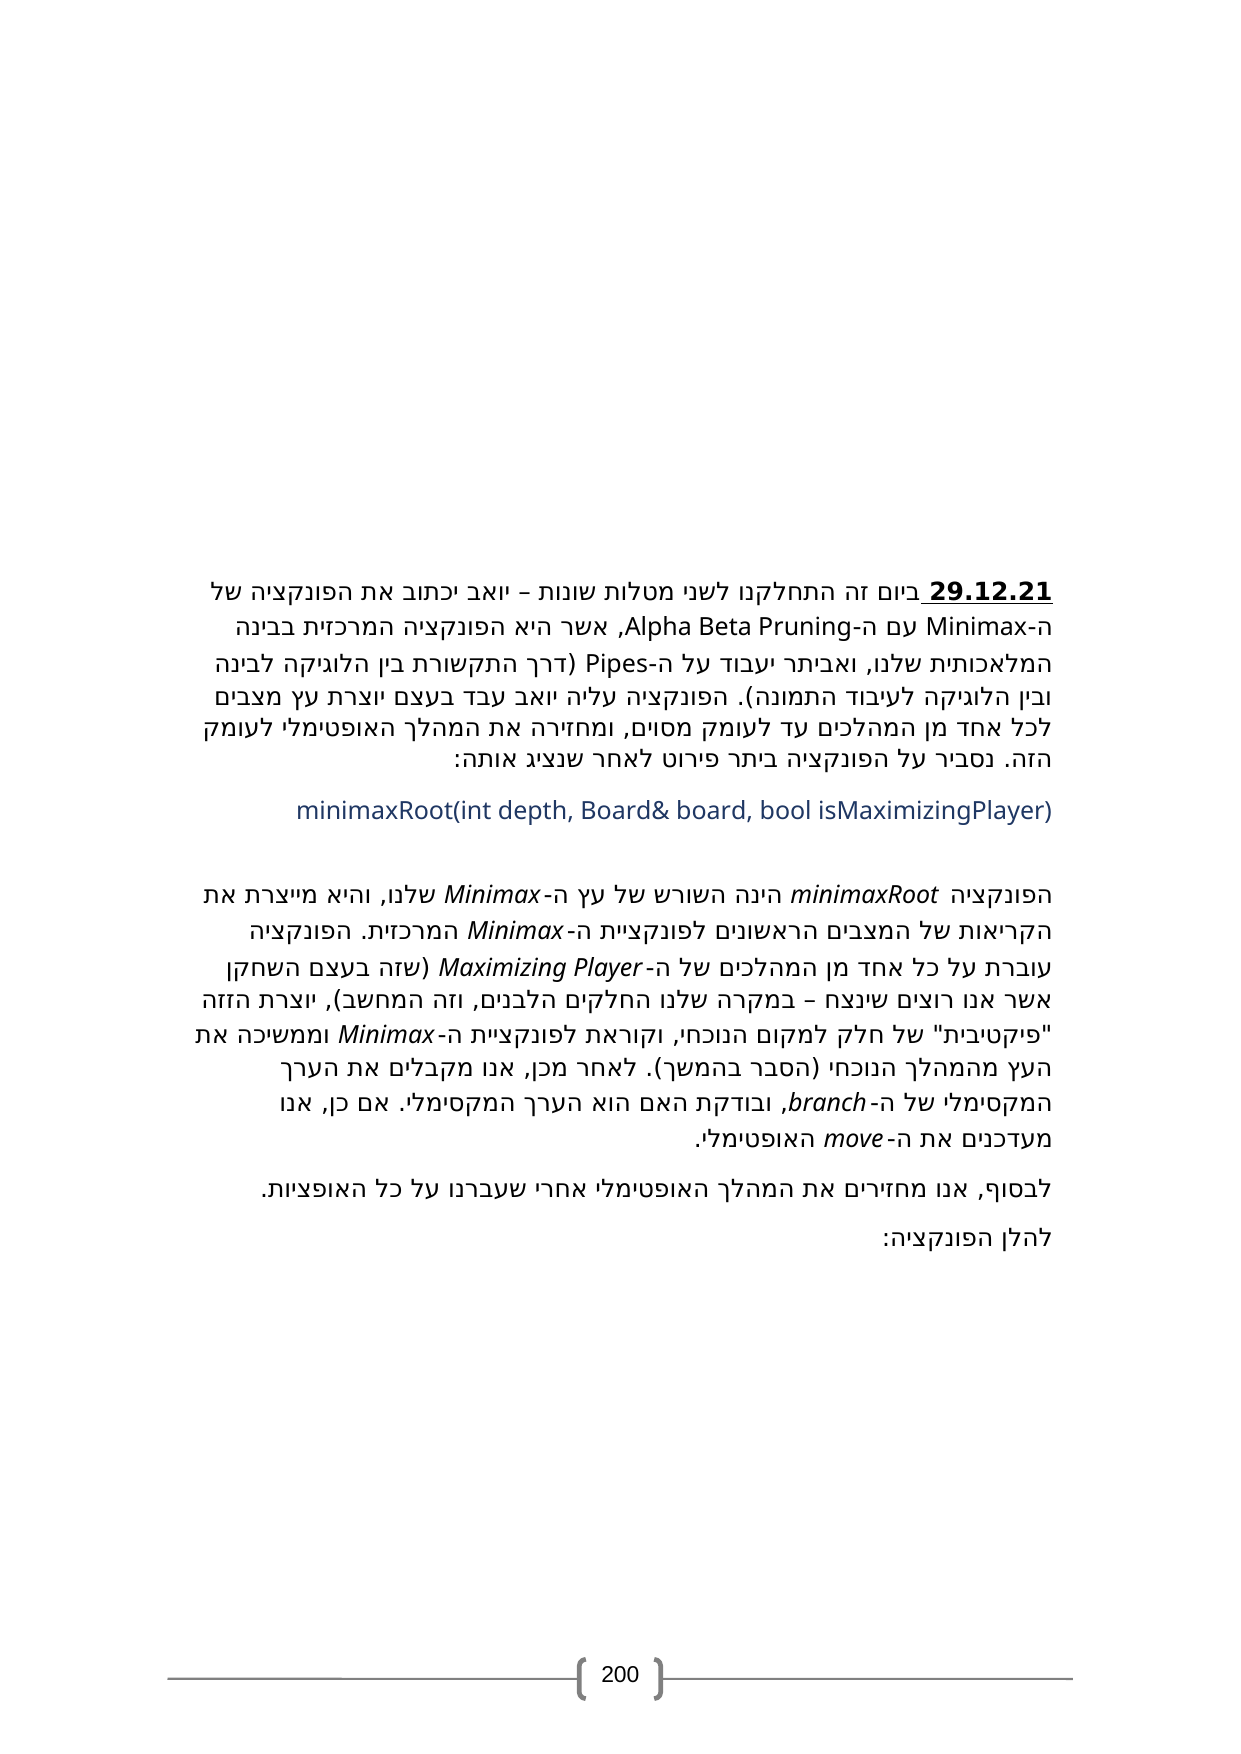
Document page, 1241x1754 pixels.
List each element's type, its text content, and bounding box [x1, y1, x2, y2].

text 29.12.21 ביום זה התחלקנו לשני מטלות שונות – יואב יכתוב את הפונקציה של ה-Minimax עם ה-Alpha Beta Pruning, אשר היא הפונקציה המרכזית בבינה המלאכותית שלנו, ואביתר יעבוד על ה-Pipes (דרך התקשורת בין הלוגיקה לבינה ובין הלוגיקה לעיבוד התמונה). הפונקציה עליה יואב עבד בעצם יוצרת עץ מצבים לכל אחד מן המהלכים עד לעומק מסוים, ומחזירה את המהלך האופטימלי לעומק הזה. נסביר על הפונקציה ביתר פירוט לאחר שנציג אותה: [187, 577, 1053, 774]
text הפונקציה minimaxRoot הינה השורש של עץ ה-Minimax שלנו, והיא מייצרת את הקריאות של המצבים הראשונים לפונקציית ה-Minimax המרכזית. הפונקציה עוברת על כל אחד מן המהלכים של ה-Maximizing Player (שזה בעצם השחקן אשר אנו רוצים שינצח – במקרה שלנו החלקים הלבנים, וזה המחשב), יוצרת הזזה "פיקטיבית" של חלק למקום הנוכחי, וקוראת לפונקציית ה-Minimax וממשיכה את העץ מהמהלך הנוכחי (הסבר בהמשך). לאחר מכן, אנו מקבלים את הערך המקסימלי של ה-branch, ובודקת האם הוא הערך המקסימלי. אם כן, אנו מעדכנים את ה-move האופטימלי. [187, 876, 1053, 1155]
text minimaxRoot(int depth, Board& board, bool isMaximizingPlayer) [187, 793, 1053, 827]
text לבסוף, אנו מחזירים את המהלך האופטימלי אחרי שעברנו על כל האופציות. [187, 1174, 1053, 1204]
text להלן הפונקציה: [187, 1223, 1053, 1252]
